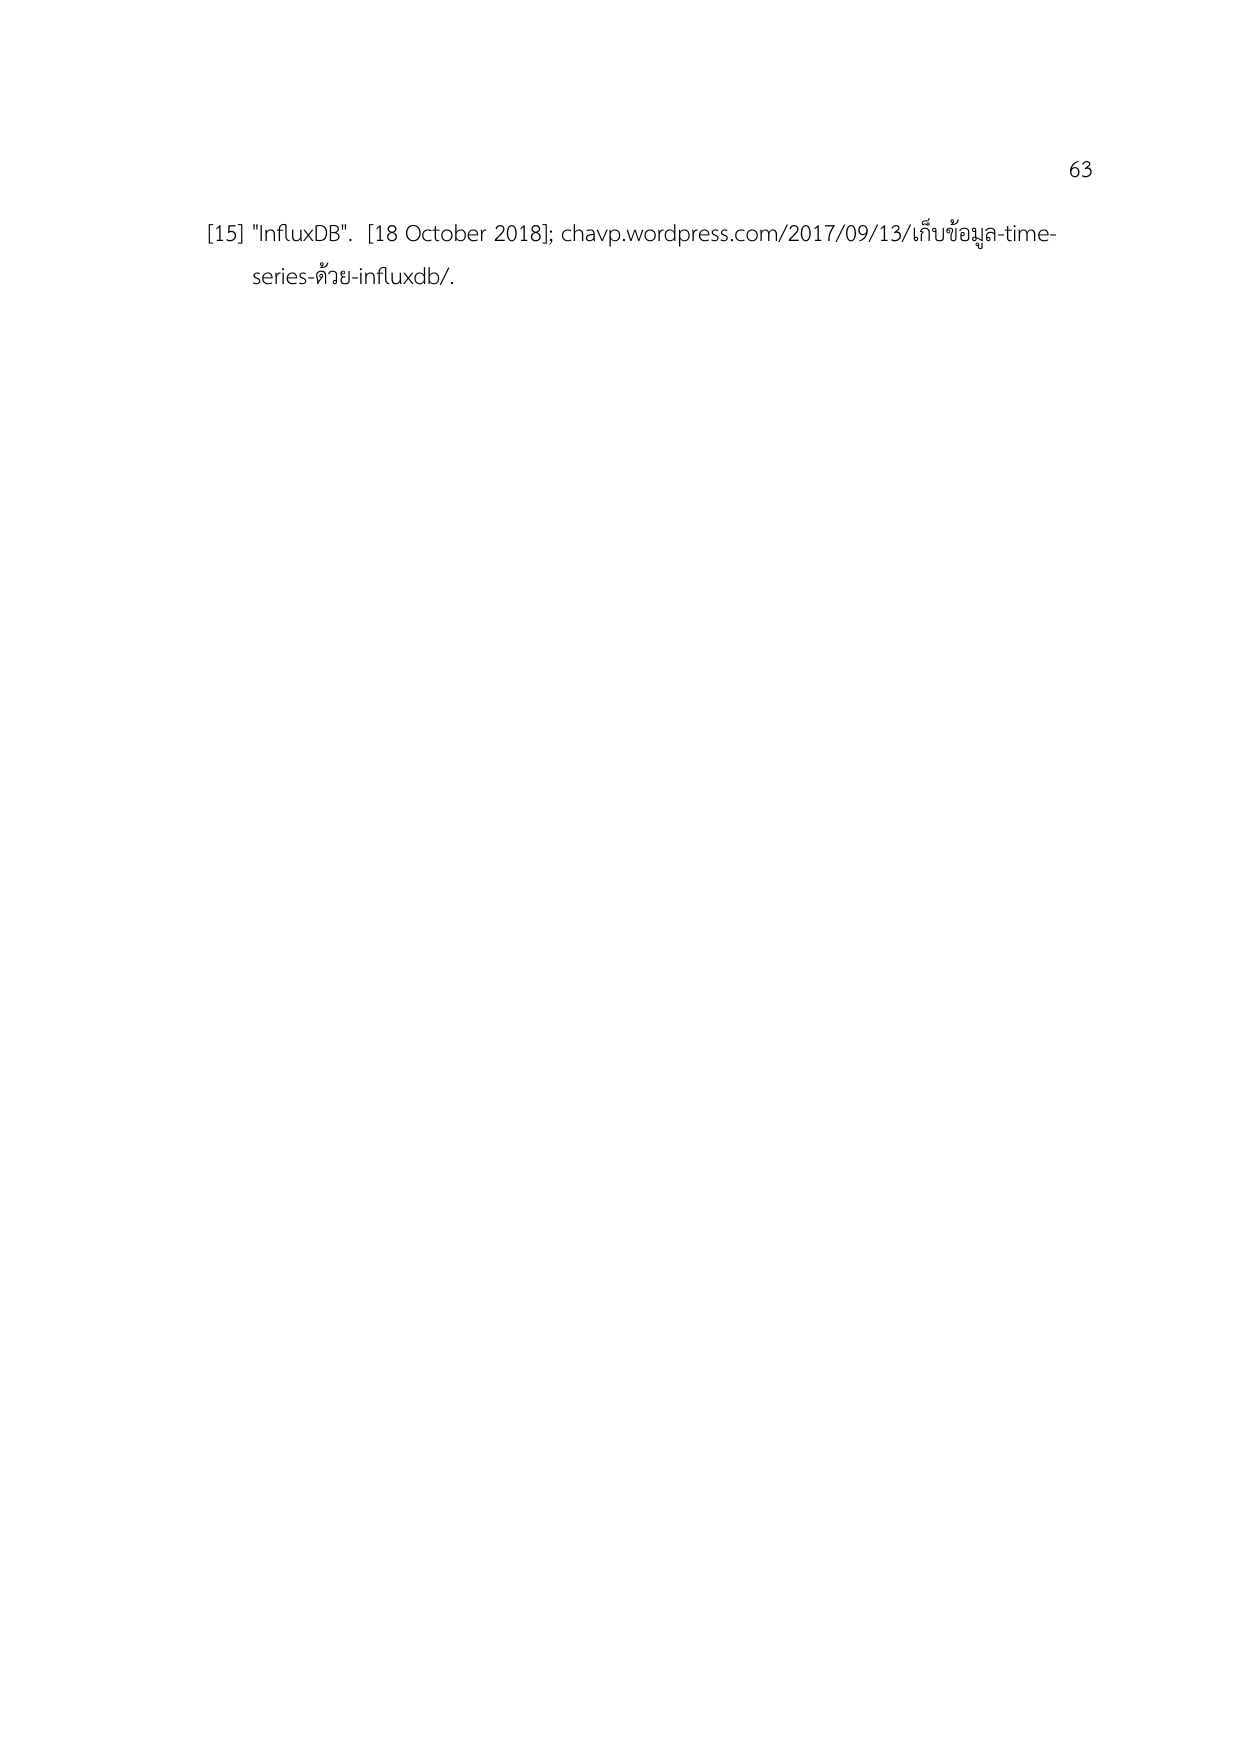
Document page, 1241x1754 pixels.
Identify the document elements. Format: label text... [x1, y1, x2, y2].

text [15] "InfluxDB". [18 October 2018]; chavp.wordpress.com/2017/09/13/เก็บข้อมูล-time-series-ด้วย-influxdb/. [207, 212, 1092, 293]
